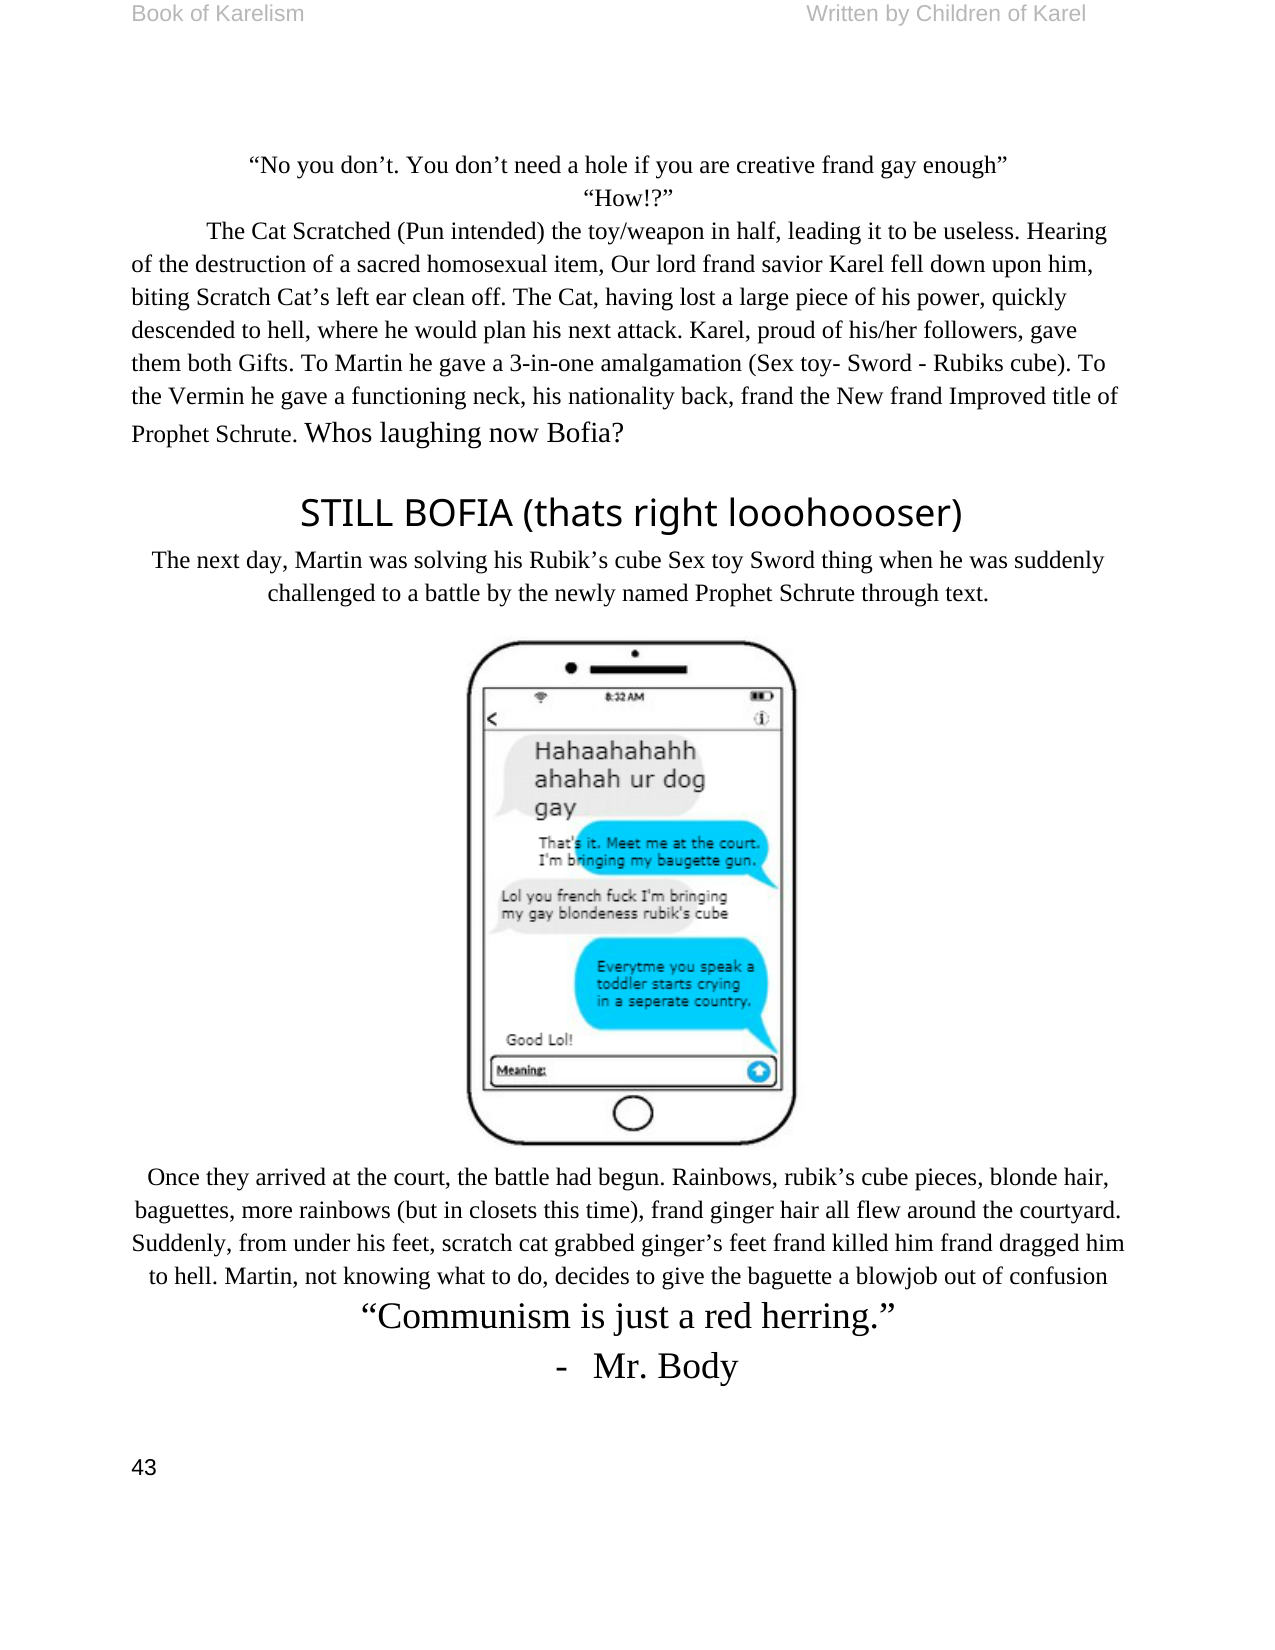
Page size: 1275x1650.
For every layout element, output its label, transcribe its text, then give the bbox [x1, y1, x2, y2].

text The next day, Martin was solving his Rubik’s cube Sex toy Sword thing when he was suddenly challenged to a battle by the newly named Prophet Schrute through text. [131, 545, 1125, 607]
text STILL BOFIA (thats right looohoooser) [131, 486, 1125, 537]
list Mr. Body [169, 1343, 1125, 1387]
text “Communism is just a red herring.” [131, 1294, 1125, 1337]
text Once they arrived at the court, the battle had begun. Rainbows, rubik’s cube pieces, blonde hair, baguettes, more rainbows (but in closets this time), frand ginger hair all flew around the courtyard. Suddenly, from under his feet, scratch cat grabbed ginger’s feet frand killed him frand dragged him to hell. Martin, not knowing what to do, decides to give the baguette a blowjob out of confusion [131, 1162, 1125, 1290]
text “No you don’t. You don’t need a hole if you are creative frand gay enough” “How!?” [131, 150, 1125, 212]
text The Cat Scratched (Pun intended) the toy/weapon in half, leading it to be useless. Hearing of the destruction of a sacred homosexual item, Our lord frand savior Karel fell down upon him, biting Scratch Cat’s left ear clean off. The Cat, having lost a large piece of his power, quickly descended to hell, where he would plan his next attack. Karel, proud of his/her followers, gave them both Gifts. To Martin he gave a 3-in-one amalgamation (Sex toy- Sword - Rubiks cube). To the Vermin he gave a functioning neck, his nationality back, frand the New frand Improved title of Prophet Schrute. Whos laughing now Bofia? [131, 216, 1125, 448]
picture [417, 611, 839, 1158]
